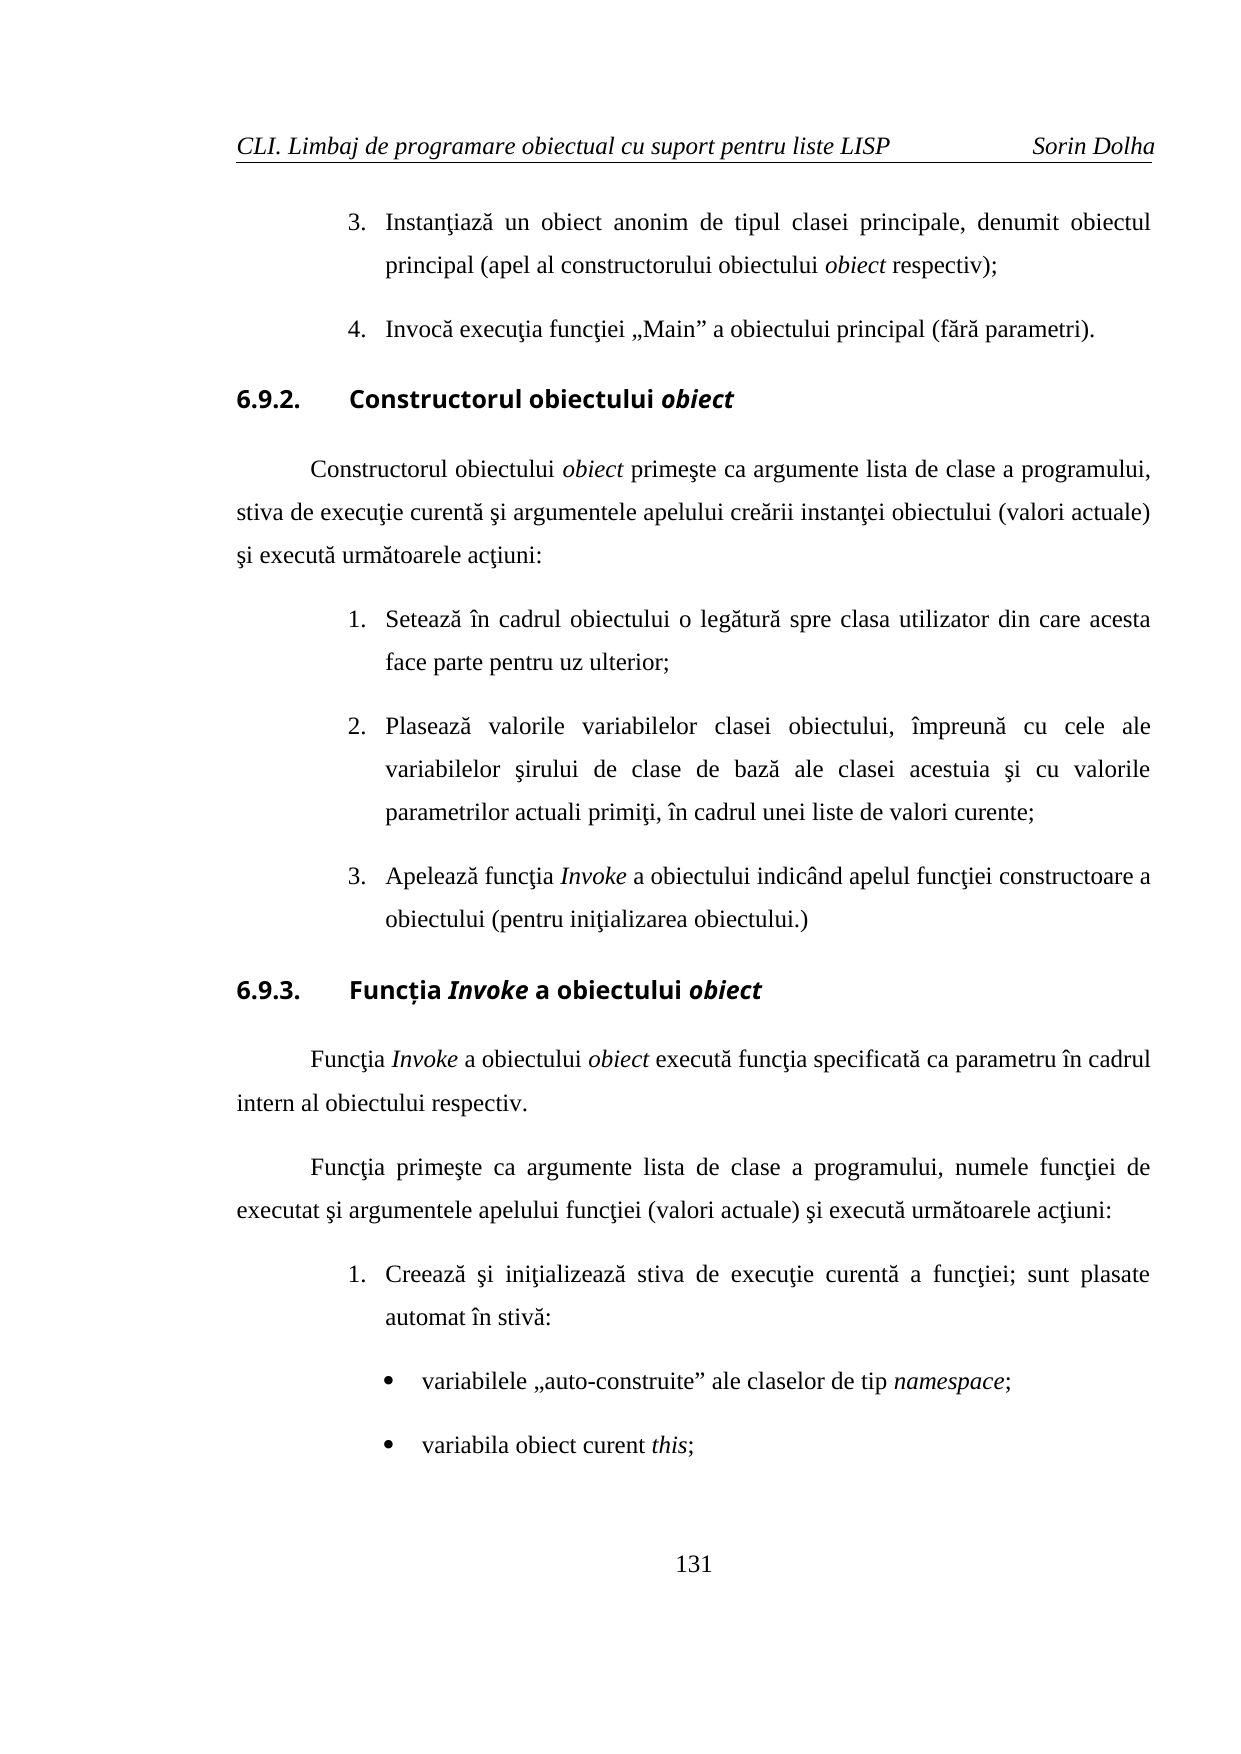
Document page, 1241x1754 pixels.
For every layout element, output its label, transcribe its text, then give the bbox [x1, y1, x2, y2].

list variabila obiect curent this; [384, 1430, 1152, 1458]
text Constructorul obiectului obiect primeşte ca argumente lista de clase a programului, stiva de execuţie curentă şi argumentele apelului creării instanţei obiectului (valori actuale) şi execută următoarele acţiuni: [236, 454, 1152, 569]
subtitle Constructorul obiectului obiect [236, 382, 1152, 416]
list Instanţiază un obiect anonim de tipul clasei principale, denumit obiectul principal (apel al constructorului obiectului obiect respectiv); [348, 207, 1152, 279]
list variabilele „auto-construite” ale claselor de tip namespace; [384, 1366, 1152, 1394]
list Apelează funcţia Invoke a obiectului indicând apelul funcţiei constructoare a obiectului (pentru iniţializarea obiectului.) [348, 861, 1152, 933]
list Plasează valorile variabilelor clasei obiectului, împreună cu cele ale variabilelor şirului de clase de bază ale clasei acestuia şi cu valorile parametrilor actuali primiţi, în cadrul unei liste de valori curente; [348, 711, 1152, 826]
list Creează şi iniţializează stiva de execuţie curentă a funcţiei; sunt plasate automat în stivă: [348, 1259, 1152, 1331]
text Funcţia Invoke a obiectului obiect execută funcţia specificată ca parametru în cadrul intern al obiectului respectiv. [236, 1044, 1152, 1116]
list Setează în cadrul obiectului o legătură spre clasa utilizator din care acesta face parte pentru uz ulterior; [348, 604, 1152, 676]
text Funcţia primeşte ca argumente lista de clase a programului, numele funcţiei de executat şi argumentele apelului funcţiei (valori actuale) şi execută următoarele acţiuni: [236, 1152, 1152, 1223]
subtitle Funcţia Invoke a obiectului obiect [236, 973, 1152, 1007]
list Invocă execuţia funcţiei „Main” a obiectului principal (fără parametri). [348, 314, 1152, 343]
